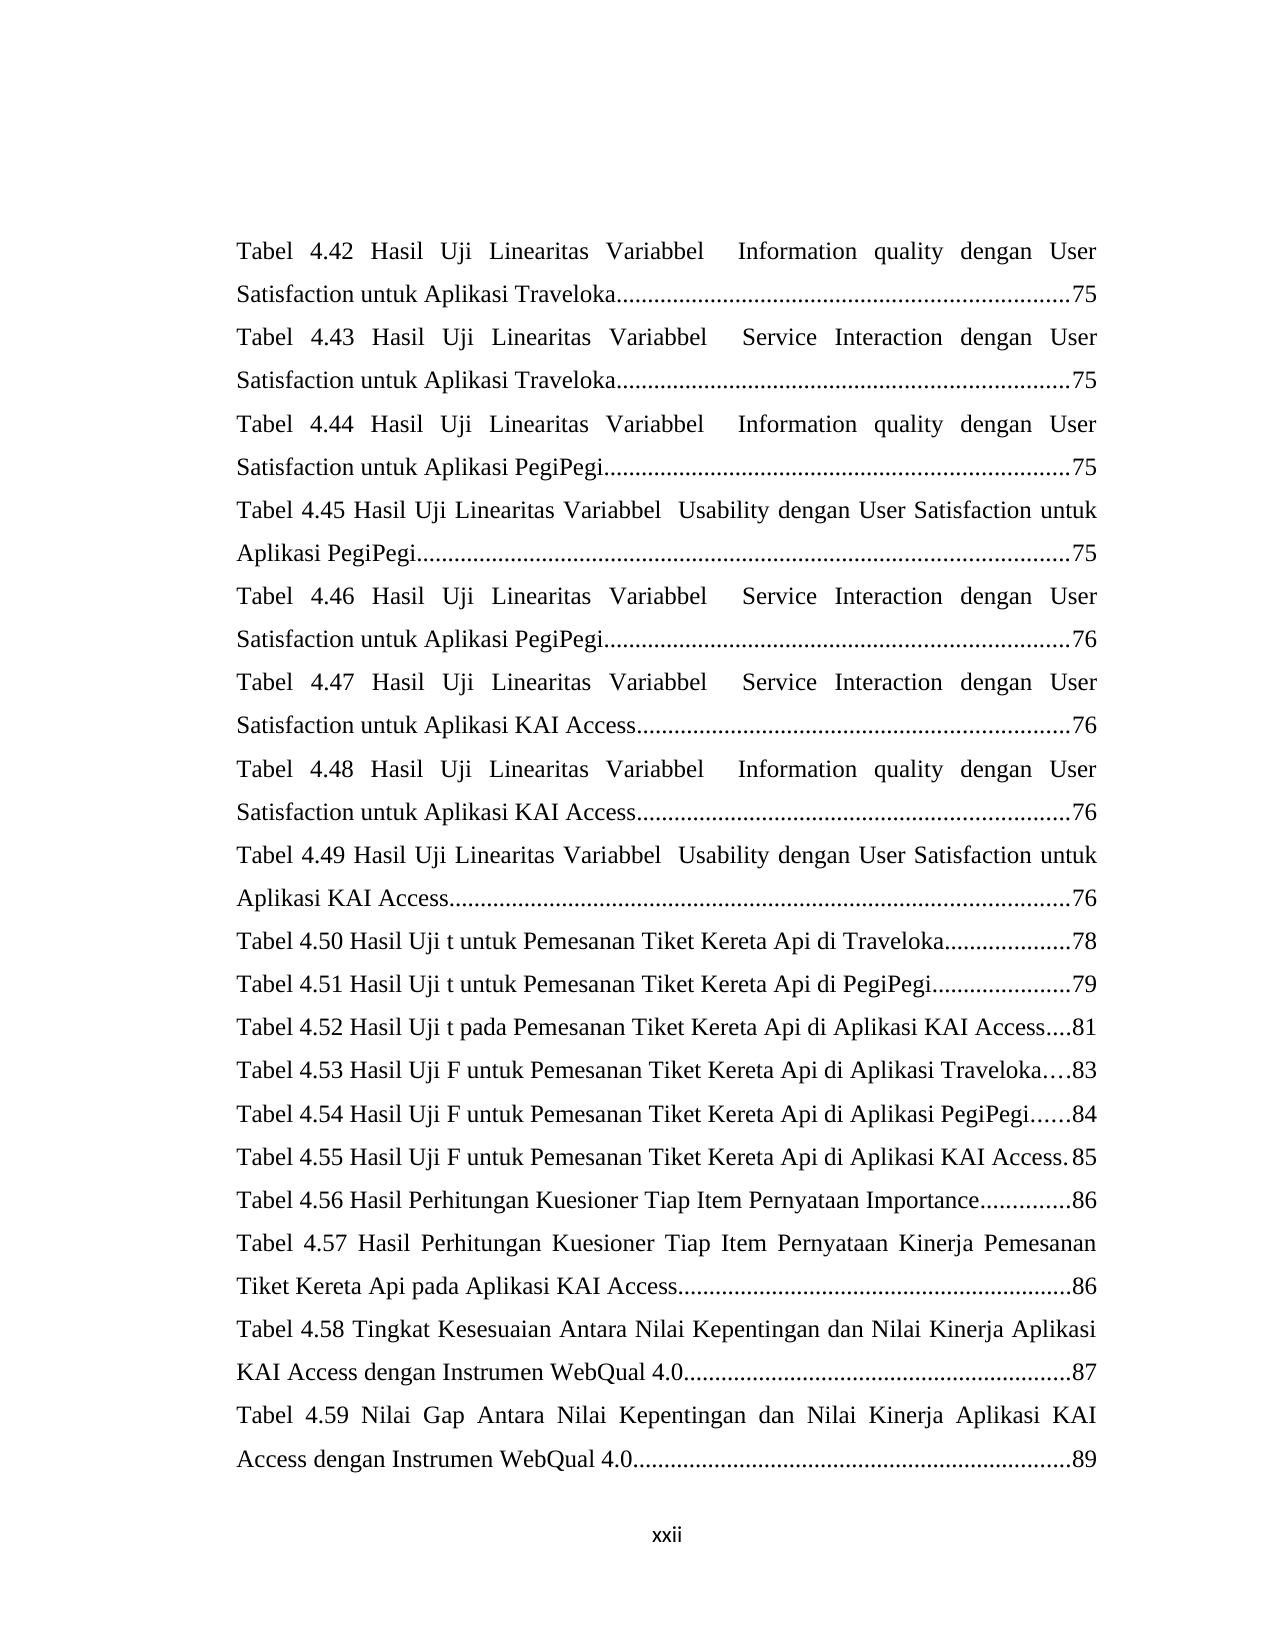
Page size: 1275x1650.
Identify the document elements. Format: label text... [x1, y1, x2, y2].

text Tabel 4.46 Hasil Uji Linearitas Variabbel Service Interaction dengan User Satisfaction untuk Aplikasi PegiPegi 76 [236, 581, 1098, 653]
text Tabel 4.59 Nilai Gap Antara Nilai Kepentingan dan Nilai Kinerja Aplikasi KAI Access dengan Instrumen WebQual 4.0 89 [236, 1401, 1098, 1472]
text Tabel 4.55 Hasil Uji F untuk Pemesanan Tiket Kereta Api di Aplikasi KAI Access 85 [236, 1142, 1098, 1171]
text Tabel 4.57 Hasil Perhitungan Kuesioner Tiap Item Pernyataan Kinerja Pemesanan Tiket Kereta Api pada Aplikasi KAI Access 86 [236, 1228, 1098, 1300]
text Tabel 4.52 Hasil Uji t pada Pemesanan Tiket Kereta Api di Aplikasi KAI Access 81 [236, 1012, 1098, 1041]
text Tabel 4.44 Hasil Uji Linearitas Variabbel Information quality dengan User Satisfaction untuk Aplikasi PegiPegi 75 [236, 409, 1098, 481]
text Tabel 4.45 Hasil Uji Linearitas Variabbel Usability dengan User Satisfaction untuk Aplikasi PegiPegi 75 [236, 495, 1098, 567]
text Tabel 4.58 Tingkat Kesesuaian Antara Nilai Kepentingan dan Nilai Kinerja Aplikasi KAI Access dengan Instrumen WebQual 4.0 87 [236, 1314, 1098, 1386]
text Tabel 4.43 Hasil Uji Linearitas Variabbel Service Interaction dengan User Satisfaction untuk Aplikasi Traveloka 75 [236, 322, 1098, 394]
text Tabel 4.56 Hasil Perhitungan Kuesioner Tiap Item Pernyataan Importance 86 [236, 1185, 1098, 1214]
text Tabel 4.47 Hasil Uji Linearitas Variabbel Service Interaction dengan User Satisfaction untuk Aplikasi KAI Access 76 [236, 667, 1098, 739]
text Tabel 4.42 Hasil Uji Linearitas Variabbel Information quality dengan User Satisfaction untuk Aplikasi Traveloka 75 [236, 236, 1098, 308]
text Tabel 4.50 Hasil Uji t untuk Pemesanan Tiket Kereta Api di Traveloka 78 [236, 926, 1098, 955]
text Tabel 4.53 Hasil Uji F untuk Pemesanan Tiket Kereta Api di Aplikasi Traveloka 83 [236, 1056, 1098, 1084]
text Tabel 4.51 Hasil Uji t untuk Pemesanan Tiket Kereta Api di PegiPegi 79 [236, 969, 1098, 998]
text Tabel 4.48 Hasil Uji Linearitas Variabbel Information quality dengan User Satisfaction untuk Aplikasi KAI Access 76 [236, 754, 1098, 826]
text Tabel 4.49 Hasil Uji Linearitas Variabbel Usability dengan User Satisfaction untuk Aplikasi KAI Access 76 [236, 840, 1098, 912]
text Tabel 4.54 Hasil Uji F untuk Pemesanan Tiket Kereta Api di Aplikasi PegiPegi 84 [236, 1099, 1098, 1127]
